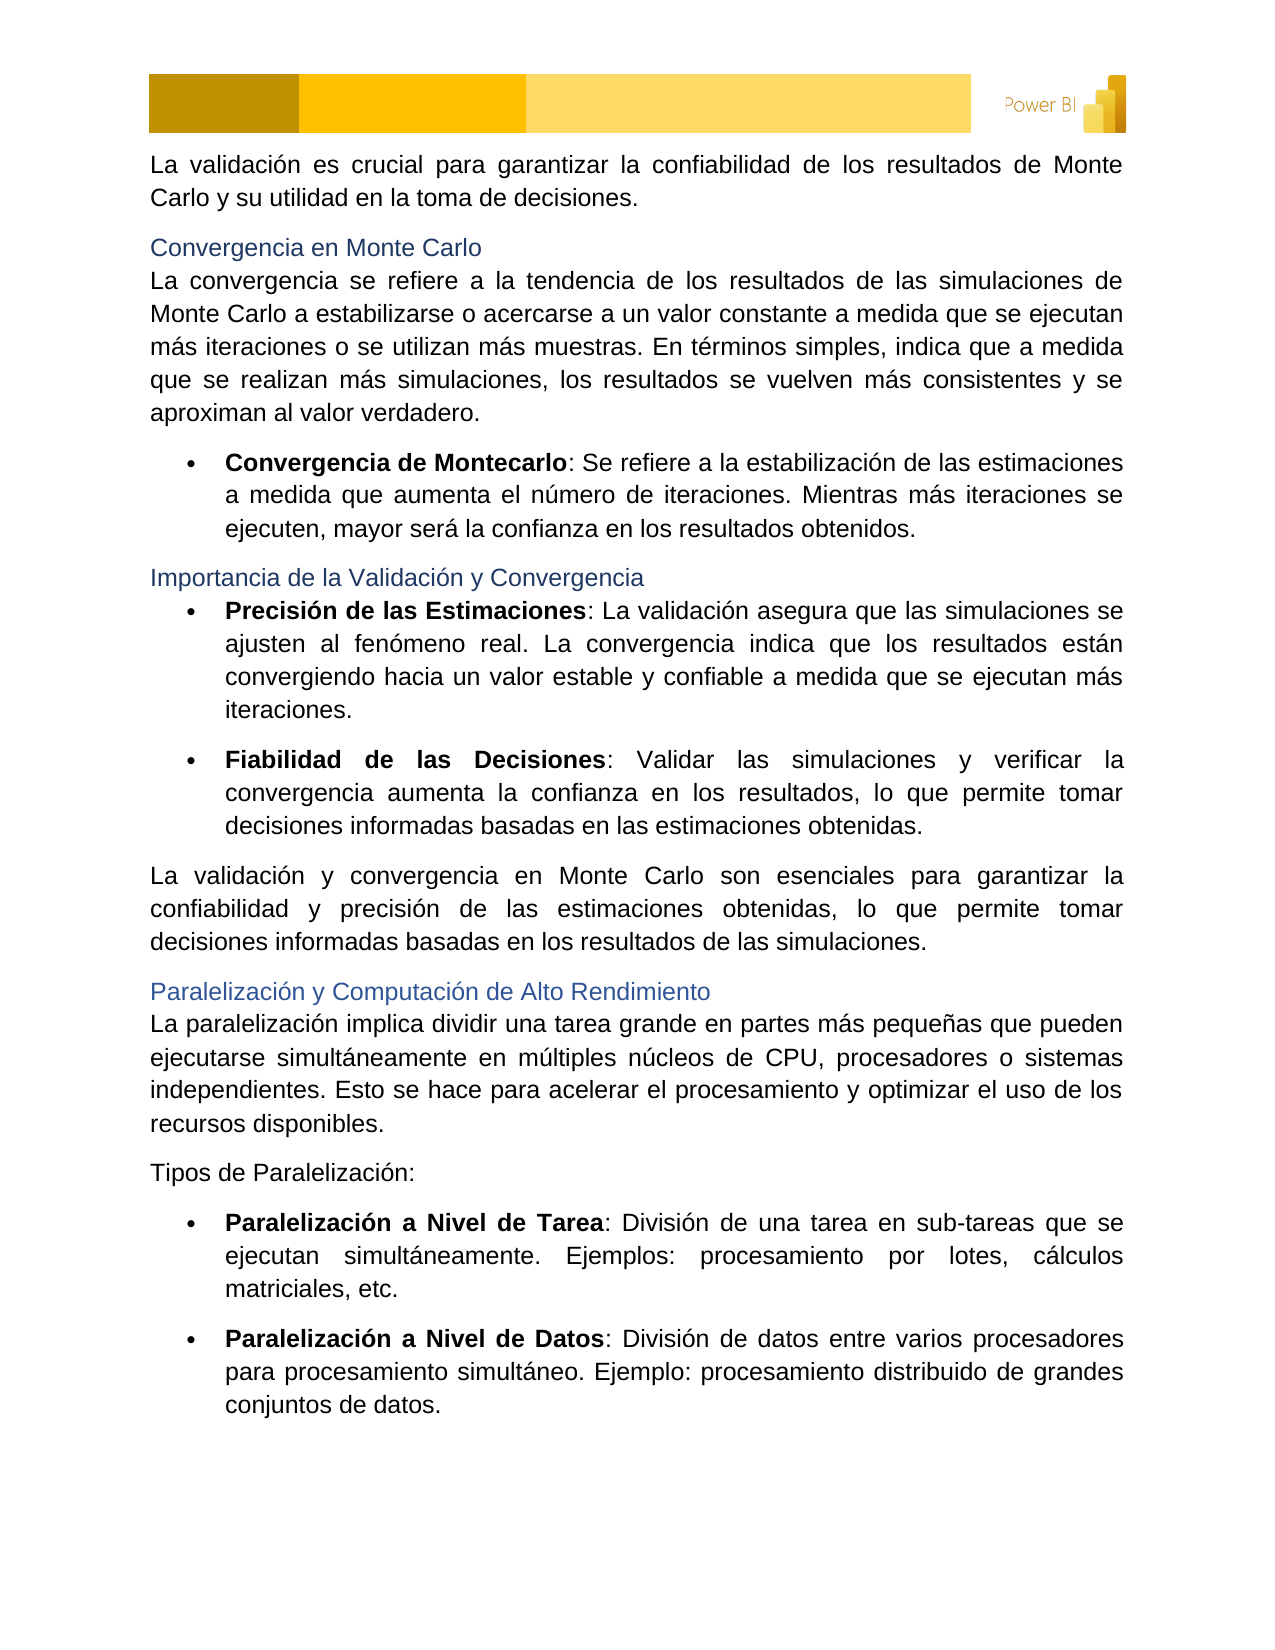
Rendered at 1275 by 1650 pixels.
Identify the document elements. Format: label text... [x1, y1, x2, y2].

text La convergencia se refiere a la tendencia de los resultados de las simulaciones de Monte Carlo a estabilizarse o acercarse a un valor constante a medida que se ejecutan más iteraciones o se utilizan más muestras. En términos simples, indica que a medida que se realizan más simulaciones, los resultados se vuelven más consistentes y se aproximan al valor verdadero. [150, 266, 1125, 427]
list Convergencia de Montecarlo: Se refiere a la estabilización de las estimaciones a medida que aumenta el número de iteraciones. Mientras más iteraciones se ejecuten, mayor será la confianza en los resultados obtenidos. [187, 447, 1125, 542]
subtitle Paralelización y Computación de Alto Rendimiento [150, 976, 1125, 1005]
subtitle Convergencia en Monte Carlo [150, 233, 1125, 261]
picture [1005, 75, 1127, 133]
text La paralelización implica dividir una tarea grande en partes más pequeñas que pueden ejecutarse simultáneamente en múltiples núcleos de CPU, procesadores o sistemas independientes. Esto se hace para acelerar el procesamiento y optimizar el uso de los recursos disponibles. [150, 1009, 1125, 1137]
list Fiabilidad de las Decisiones: Validar las simulaciones y verificar la convergencia aumenta la confianza en los resultados, lo que permite tomar decisiones informadas basadas en las estimaciones obtenidas. [187, 745, 1125, 840]
text La validación y convergencia en Monte Carlo son esenciales para garantizar la confiabilidad y precisión de las estimaciones obtenidas, lo que permite tomar decisiones informadas basadas en los resultados de las simulaciones. [150, 861, 1125, 956]
list Precisión de las Estimaciones: La validación asegura que las simulaciones se ajusten al fenómeno real. La convergencia indica que los resultados están convergiendo hacia un valor estable y confiable a medida que se ejecutan más iteraciones. [187, 596, 1125, 724]
text Tipos de Paralelización: [150, 1158, 1125, 1187]
subtitle Importancia de la Validación y Convergencia [150, 563, 1125, 592]
list Paralelización a Nivel de Datos: División de datos entre varios procesadores para procesamiento simultáneo. Ejemplo: procesamiento distribuido de grandes conjuntos de datos. [187, 1324, 1125, 1418]
text La validación es crucial para garantizar la confiabilidad de los resultados de Monte Carlo y su utilidad en la toma de decisiones. [150, 150, 1125, 212]
list Paralelización a Nivel de Tarea: División de una tarea en sub-tareas que se ejecutan simultáneamente. Ejemplos: procesamiento por lotes, cálculos matriciales, etc. [187, 1208, 1125, 1303]
